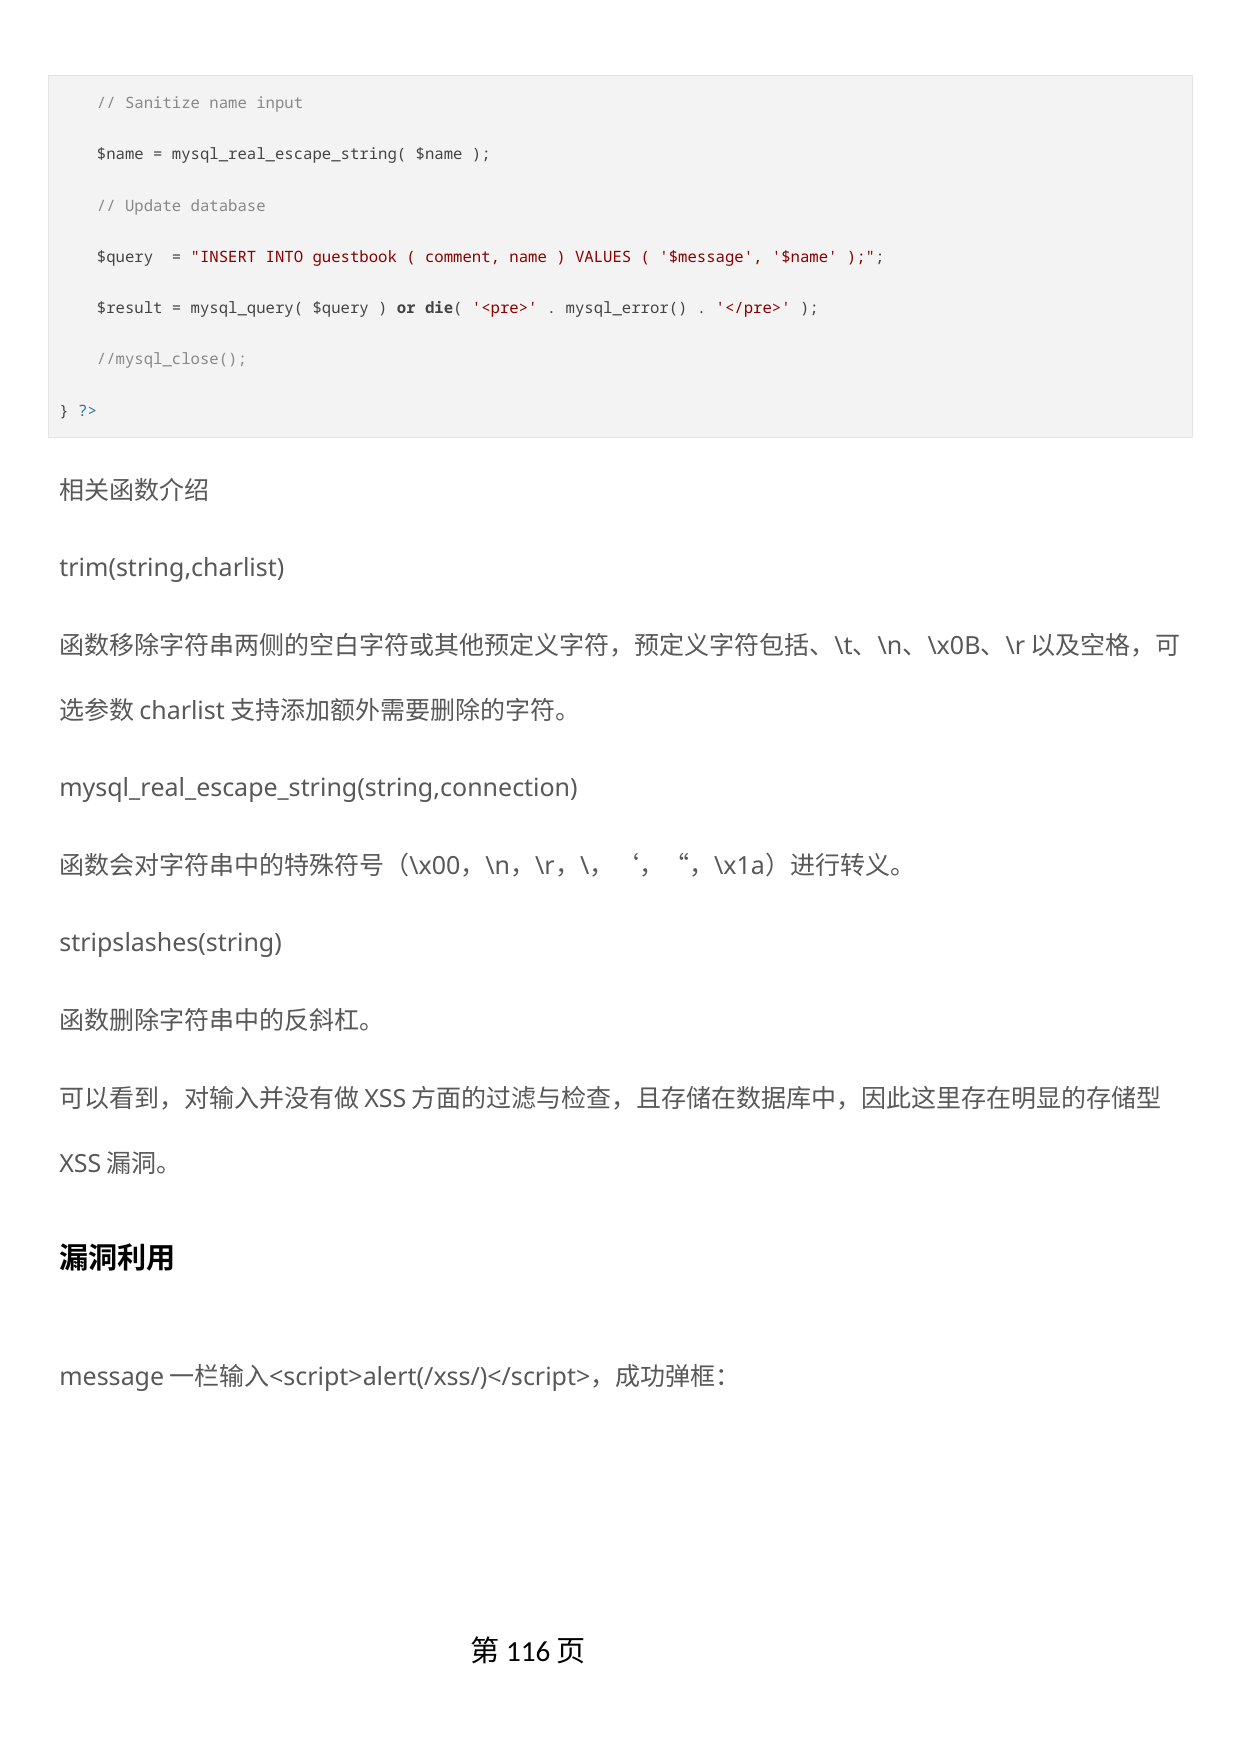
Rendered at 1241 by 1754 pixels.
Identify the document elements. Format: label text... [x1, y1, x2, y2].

subtitle 漏洞利用 [59, 1223, 1181, 1288]
text // Sanitize name input [49, 76, 1192, 119]
text 函数删除字符串中的反斜杠。 [59, 986, 1181, 1051]
text 函数会对字符串中的特殊符号（\x00，\n，\r，\，‘，“，\x1a）进行转义。 [59, 831, 1181, 896]
text $result = mysql_query( $query ) or die( '<pre>' . mysql_error() . '</pre>' ); [49, 280, 1192, 324]
text 相关函数介绍 [59, 456, 1181, 521]
text 函数移除字符串两侧的空白字符或其他预定义字符，预定义字符包括、\t、\n、\x0B、\r以及空格，可选参数charlist支持添加额外需要删除的字符。 [59, 611, 1181, 741]
text 可以看到，对输入并没有做XSS方面的过滤与检查，且存储在数据库中，因此这里存在明显的存储型XSS漏洞。 [59, 1064, 1181, 1194]
text stripslashes(string) [59, 909, 1181, 974]
text } ?> [49, 382, 1192, 437]
text $query = "INSERT INTO guestbook ( comment, name ) VALUES ( '$message', '$name' );"; [49, 228, 1192, 272]
text trim(string,charlist) [59, 534, 1181, 599]
text $name = mysql_real_escape_string( $name ); [49, 126, 1192, 170]
text // Update database [49, 177, 1192, 221]
text //mysql_close(); [49, 331, 1192, 375]
text message一栏输入<script>alert(/xss/)</script>，成功弹框： [59, 1342, 1181, 1407]
text mysql_real_escape_string(string,connection) [59, 754, 1181, 819]
